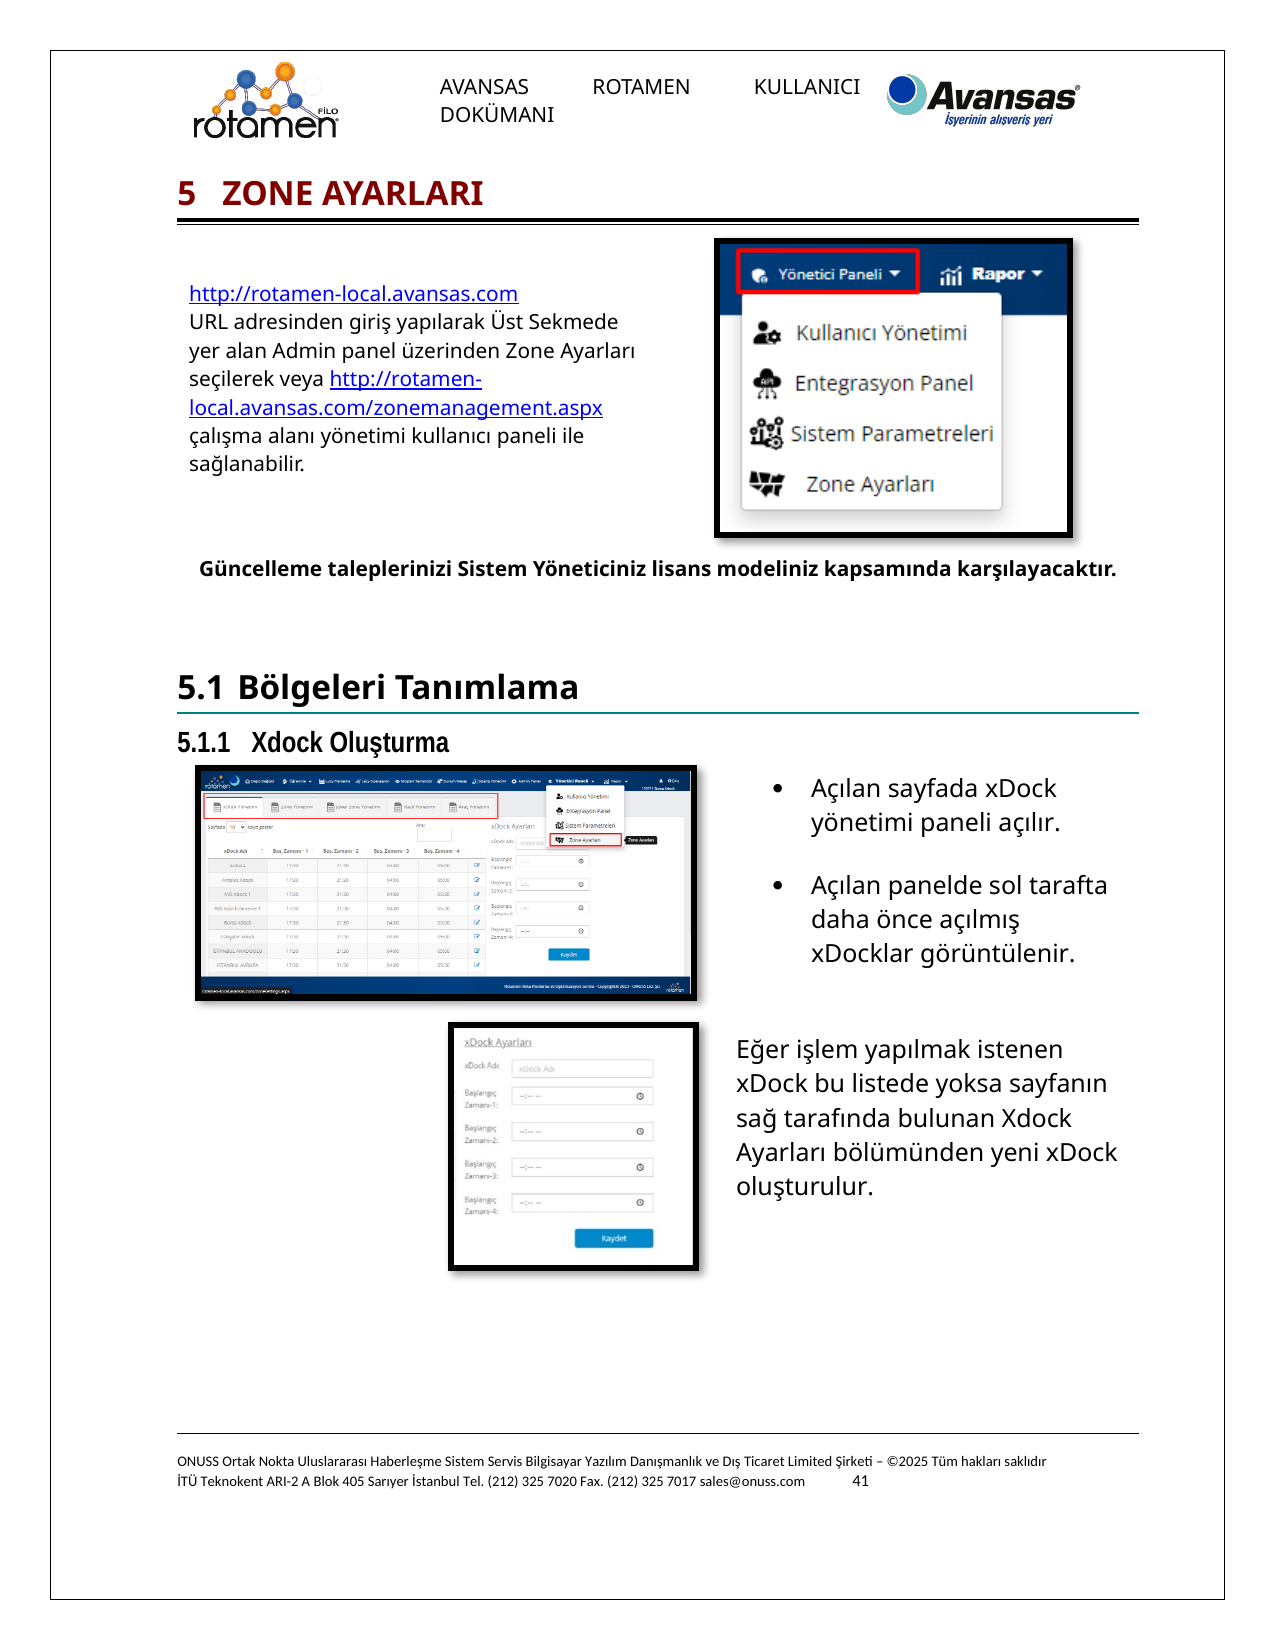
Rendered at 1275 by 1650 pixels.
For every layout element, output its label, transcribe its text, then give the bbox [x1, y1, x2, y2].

table_header [658, 232, 1139, 554]
picture [201, 771, 691, 994]
picture [720, 244, 1067, 532]
table_cell Eğer işlem yapılmak istenen xDock bu listede yoksa sayfanın sağ tarafında bulunan Xdock Ayarları bölümünden yeni xDock oluşturulur. [725, 1015, 1139, 1287]
picture [454, 1028, 693, 1265]
table_header http://rotamen-local.avansas.com URL adresinden giriş yapılarak Üst Sekmede yer alan Admin panel üzerinden Zone Ayarları seçilerek veya http://rotamen-local.avansas.com/zonemanagement.aspx çalışma alanı yönetimi kullanıcı paneli ile sağlanabilir. [178, 232, 658, 554]
subtitle Bölgeleri Tanımlama [177, 664, 1139, 712]
table_header Açılan sayfada xDock yönetimi paneli açılır. Açılan panelde sol tarafta daha önce açılmış xDocklar görüntülenir. [725, 759, 1139, 1015]
subtitle Xdock Oluşturma [177, 726, 1139, 759]
picture [883, 73, 1084, 128]
table_cell Güncelleme taleplerinizi Sistem Yöneticiniz lisans modeliniz kapsamında karşılayacaktır. [178, 554, 1139, 582]
table_header [177, 759, 724, 1015]
table_cell [177, 1015, 724, 1287]
picture [188, 62, 343, 138]
subtitle ZONE AYARLARI [177, 170, 1139, 218]
